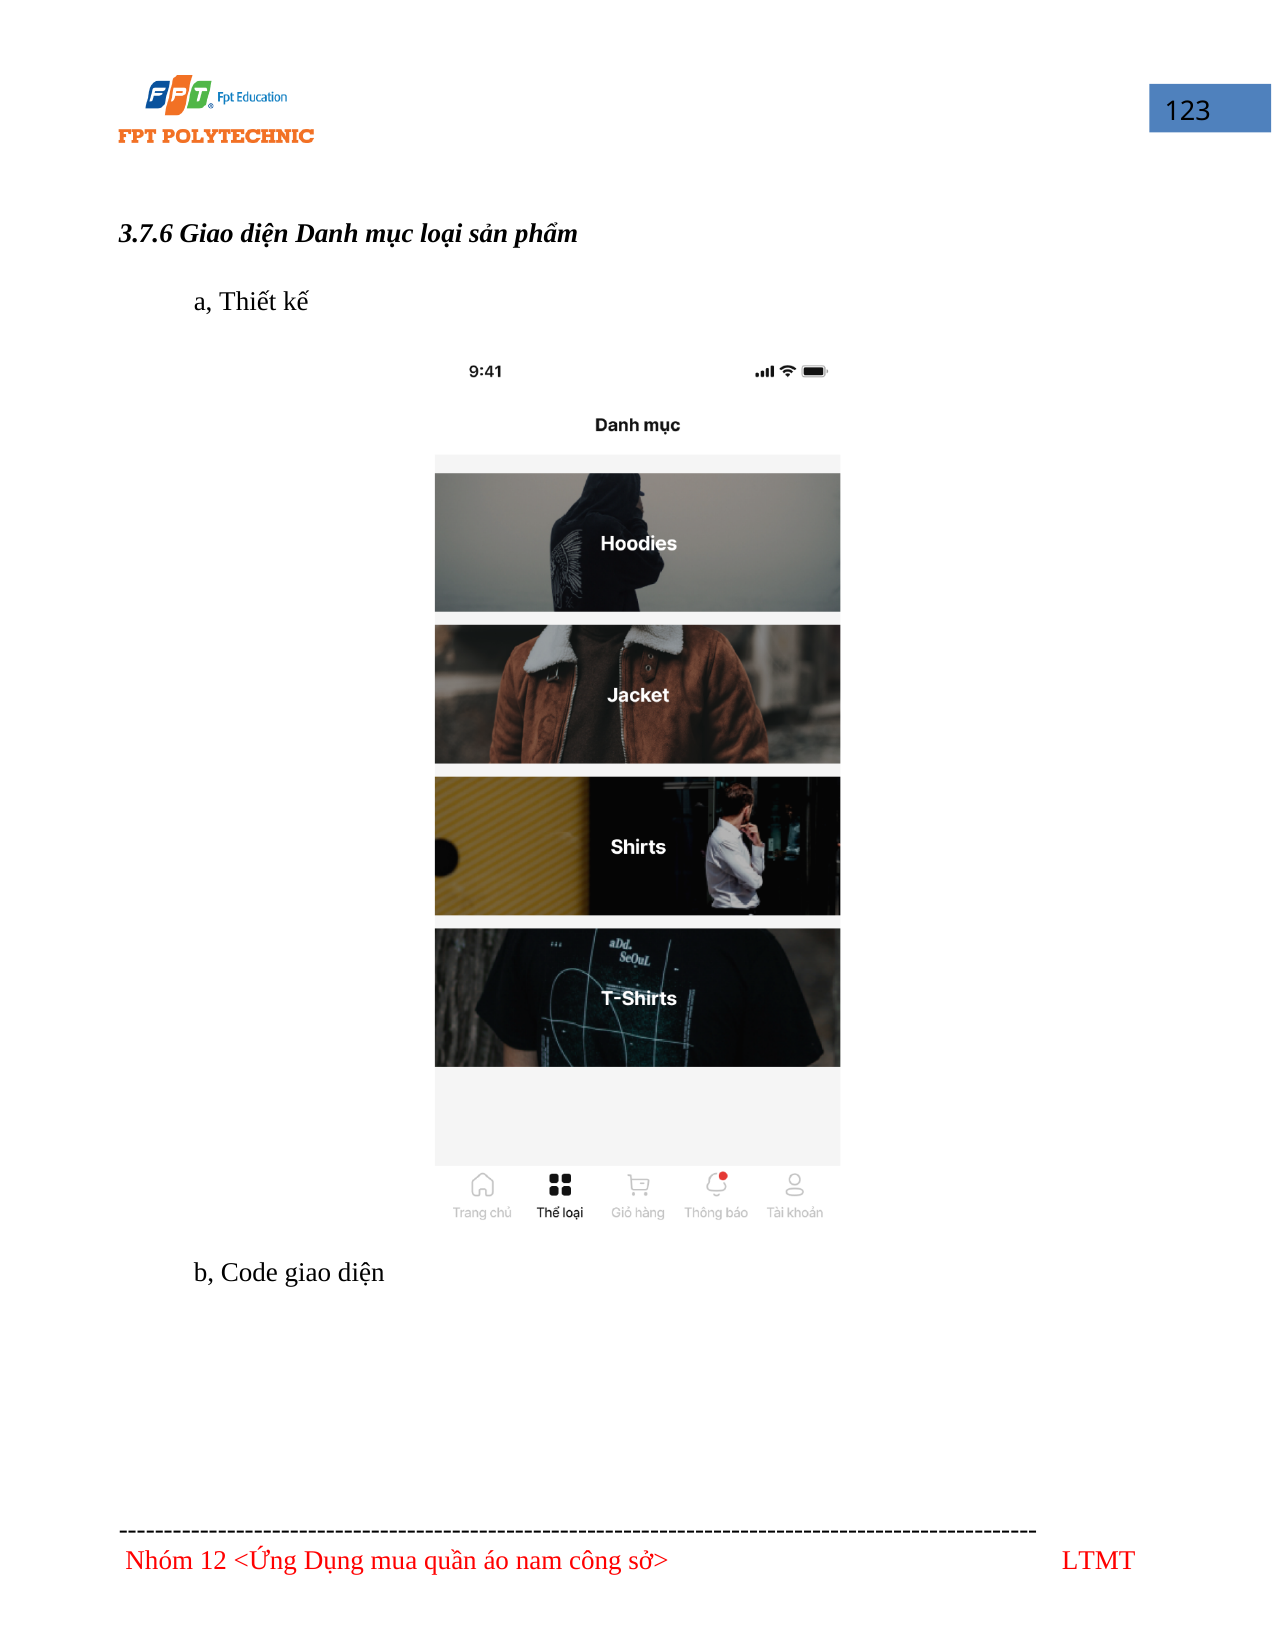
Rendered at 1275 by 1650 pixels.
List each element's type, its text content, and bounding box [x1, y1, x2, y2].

picture [434, 347, 841, 1226]
text 3.7.6 Giao diện Danh mục loại sản phẩm [118, 217, 1156, 248]
text b, Code giao diện [118, 1256, 1156, 1287]
text a, Thiết kế [118, 285, 1156, 316]
picture [118, 75, 316, 143]
